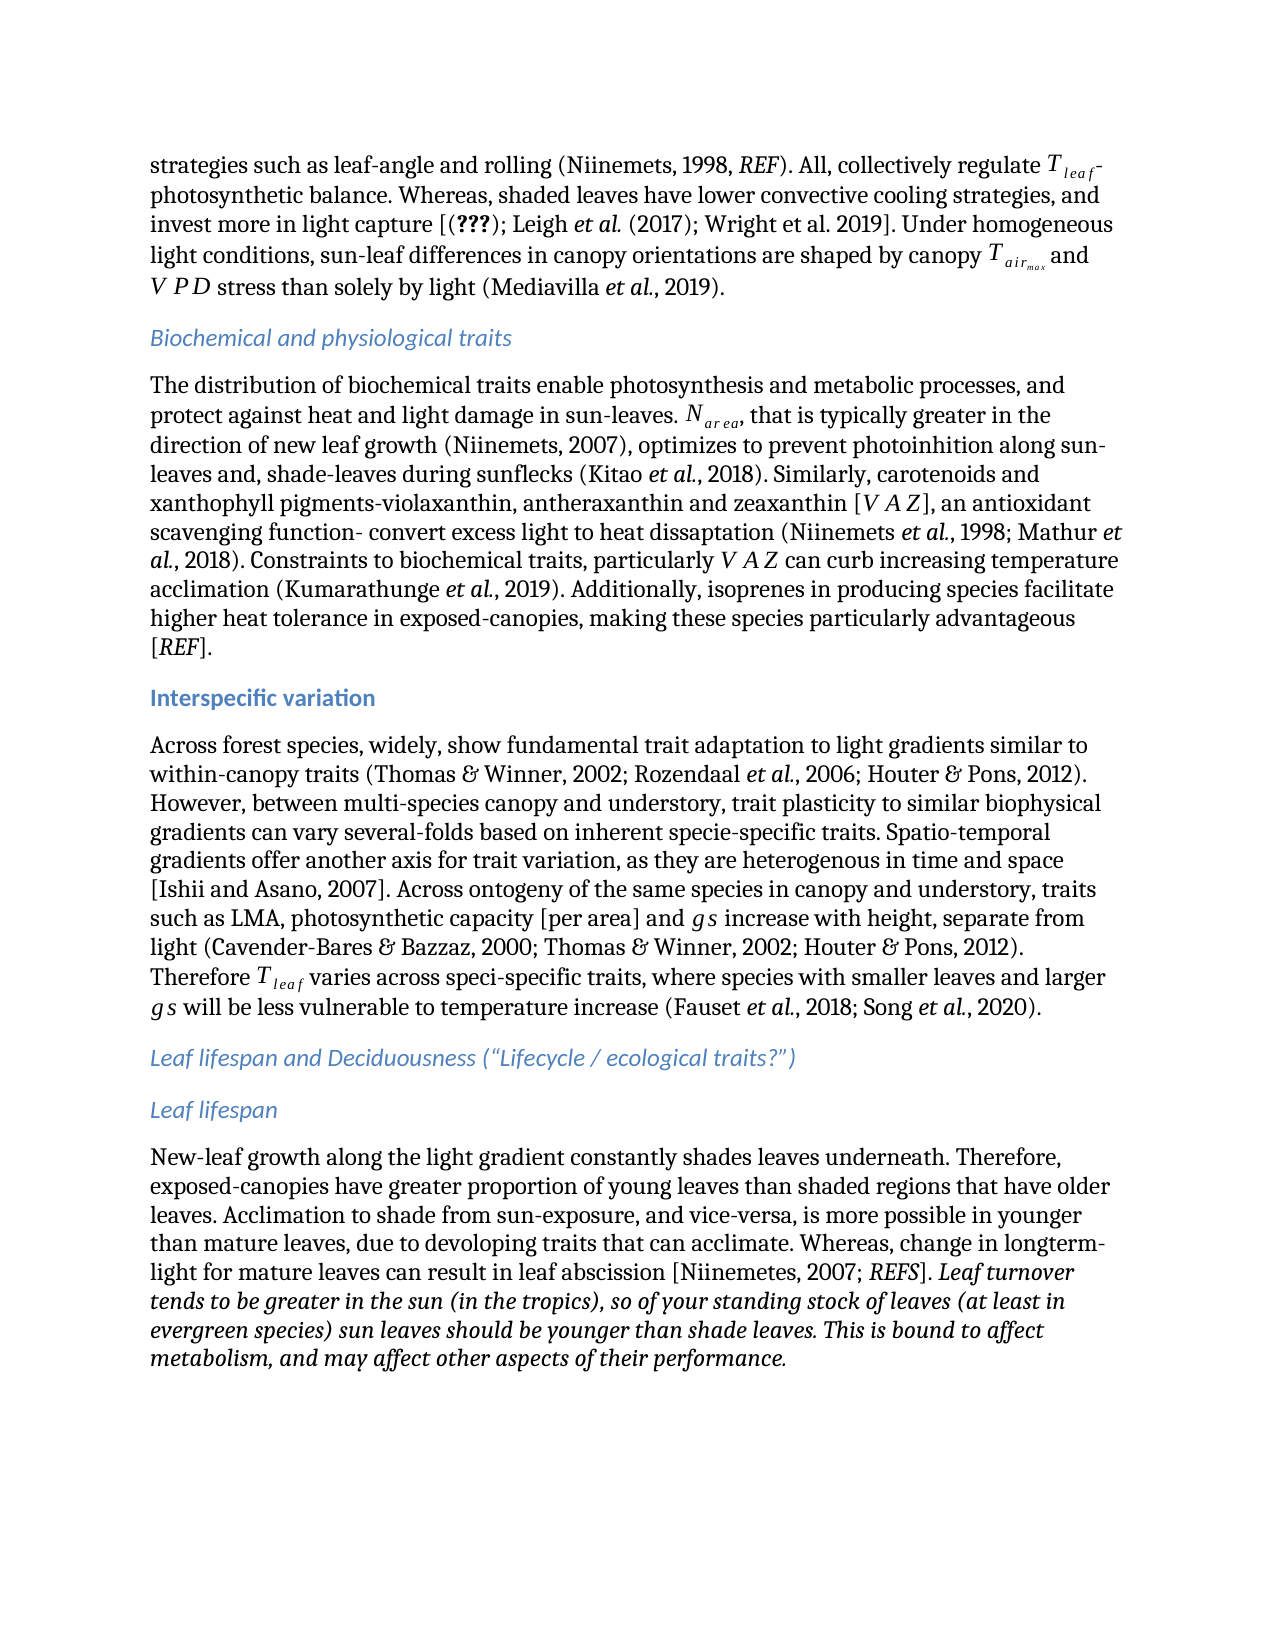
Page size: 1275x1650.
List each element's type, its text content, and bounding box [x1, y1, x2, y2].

subtitle Biochemical and physiological traits [150, 322, 1125, 352]
text New-leaf growth along the light gradient constantly shades leaves underneath. Therefore, exposed-canopies have greater proportion of young leaves than shaded regions that have older leaves. Acclimation to shade from sun-exposure, and vice-versa, is more possible in younger than mature leaves, due to devoloping traits that can acclimate. Whereas, change in longterm-light for mature leaves can result in leaf abscission [Niinemetes, 2007; REFS]. Leaf turnover tends to be greater in the sun (in the tropics), so of your standing stock of leaves (at least in evergreen species) sun leaves should be younger than shade leaves. This is bound to affect metabolism, and may affect other aspects of their performance. [150, 1143, 1125, 1373]
subtitle Leaf lifespan [150, 1094, 1125, 1124]
subtitle Leaf lifespan and Deciduousness (“Lifecycle / ecological traits?”) [150, 1042, 1125, 1073]
text The distribution of biochemical traits enable photosynthesis and metabolic processes, and protect against heat and light damage in sun-leaves. , that is typically greater in the direction of new leaf growth (Niinemets, 2007), optimizes to prevent photoinhition along sun-leaves and, shade-leaves during sunflecks (Kitao et al., 2018). Similarly, carotenoids and xanthophyll pigments-violaxanthin, antheraxanthin and zeaxanthin [], an antioxidant scavenging function- convert excess light to heat dissaptation (Niinemets et al., 1998; Mathur et al., 2018). Constraints to biochemical traits, particularly can curb increasing temperature acclimation (Kumarathunge et al., 2019). Additionally, isoprenes in producing species facilitate higher heat tolerance in exposed-canopies, making these species particularly advantageous [REF]. [150, 371, 1125, 661]
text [150, 150, 1125, 301]
text Across forest species, widely, show fundamental trait adaptation to light gradients similar to within-canopy traits (Thomas & Winner, 2002; Rozendaal et al., 2006; Houter & Pons, 2012). However, between multi-species canopy and understory, trait plasticity to similar biophysical gradients can vary several-folds based on inherent specie-specific traits. Spatio-temporal gradients offer another axis for trait variation, as they are heterogenous in time and space [Ishii and Asano, 2007]. Across ontogeny of the same species in canopy and understory, traits such as LMA, photosynthetic capacity [per area] and increase with height, separate from light (Cavender-Bares & Bazzaz, 2000; Thomas & Winner, 2002; Houter & Pons, 2012). Therefore varies across speci-specific traits, where species with smaller leaves and larger will be less vulnerable to temperature increase (Fauset et al., 2018; Song et al., 2020). [150, 731, 1125, 1022]
subtitle Interspecific variation [150, 682, 1125, 713]
